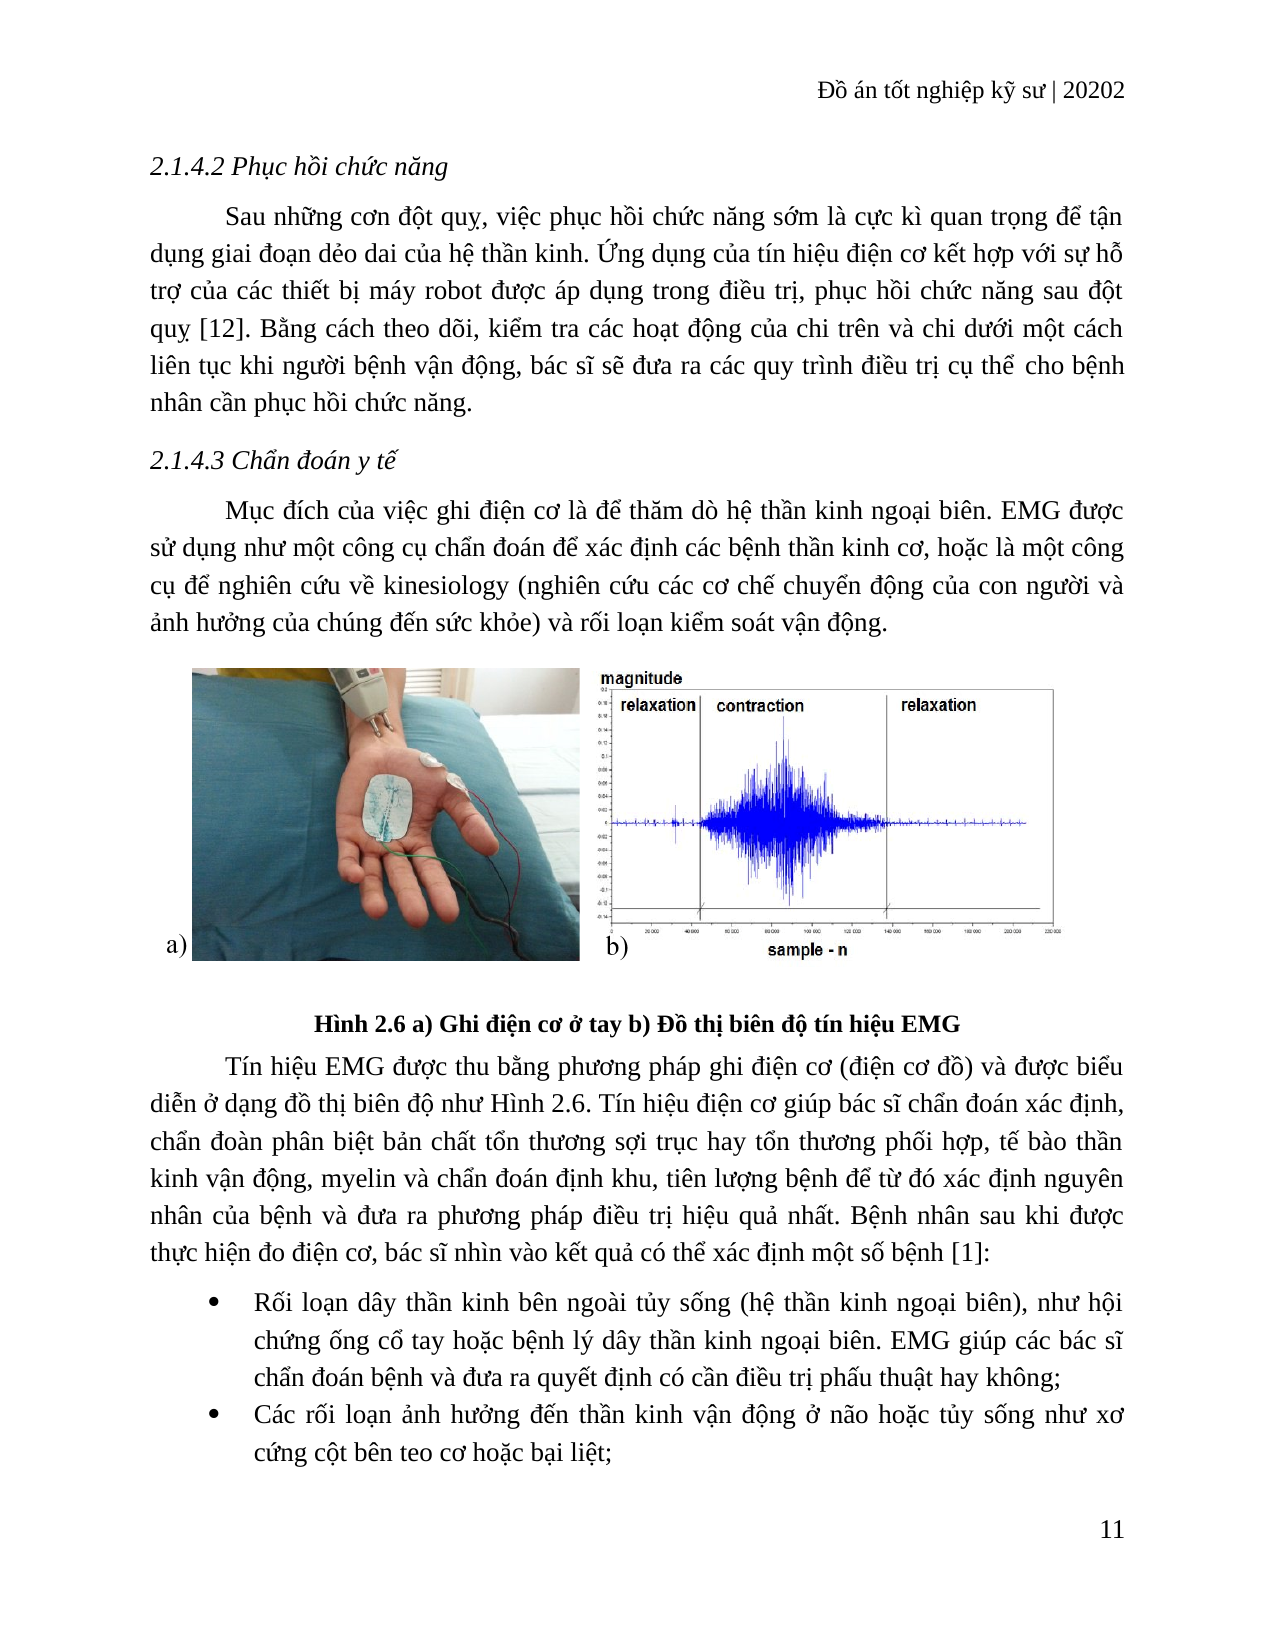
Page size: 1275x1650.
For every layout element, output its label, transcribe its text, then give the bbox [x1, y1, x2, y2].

text Mục đích của việc ghi điện cơ là để thăm dò hệ thần kinh ngoại biên. EMG được sử dụng như một công cụ chẩn đoán để xác định các bệnh thần kinh cơ, hoặc là một công cụ để nghiên cứu về kinesiology (nghiên cứu các cơ chế chuyển động của con người và ảnh hưởng của chúng đến sức khỏe) và rối loạn kiểm soát vận động. [150, 494, 1125, 637]
text Sau những cơn đột quỵ, việc phục hồi chức năng sớm là cực kì quan trọng để tận dụng giai đoạn dẻo dai của hệ thần kinh. Ứng dụng của tín hiệu điện cơ kết hợp với sự hỗ trợ của các thiết bị máy robot được áp dụng trong điều trị, phục hồi chức năng sau đột quỵ . Bằng cách theo dõi, kiểm tra các hoạt động của chi trên và chi dưới một cách liên tục khi người bệnh vận động, bác sĩ sẽ đưa ra các quy trình điều trị cụ thể cho bệnh nhân cần phục hồi chức năng. [150, 200, 1125, 417]
subtitle Chẩn đoán y tế [150, 444, 1125, 476]
text Hình 2.6 a) Ghi điện cơ ở tay b) Đồ thị biên độ tín hiệu EMG [150, 1009, 1125, 1038]
subtitle Phục hồi chức năng [150, 150, 1125, 181]
text Tín hiệu EMG được thu bằng phương pháp ghi điện cơ (điện cơ đồ) và được biểu diễn ở dạng đồ thị biên độ như Hình 2.6. Tín hiệu điện cơ giúp bác sĩ chẩn đoán xác định, chẩn đoàn phân biệt bản chất tổn thương sợi trục hay tổn thương phối hợp, tế bào thần kinh vận động, myelin và chẩn đoán định khu, tiên lượng bệnh để từ đó xác định nguyên nhân của bệnh và đưa ra phương pháp điều trị hiệu quả nhất. Bệnh nhân sau khi được thực hiện đo điện cơ, bác sĩ nhìn vào kết quả có thể xác định một số bệnh: [150, 1050, 1125, 1268]
list Các rối loạn ảnh hưởng đến thần kinh vận động ở não hoặc tủy sống như xơ cứng cột bên teo cơ hoặc bại liệt; [209, 1398, 1125, 1467]
list Rối loạn dây thần kinh bên ngoài tủy sống (hệ thần kinh ngoại biên), như hội chứng ống cổ tay hoặc bệnh lý dây thần kinh ngoại biên. EMG giúp các bác sĩ chẩn đoán bệnh và đưa ra quyết định có cần điều trị phấu thuật hay không; [209, 1286, 1125, 1392]
